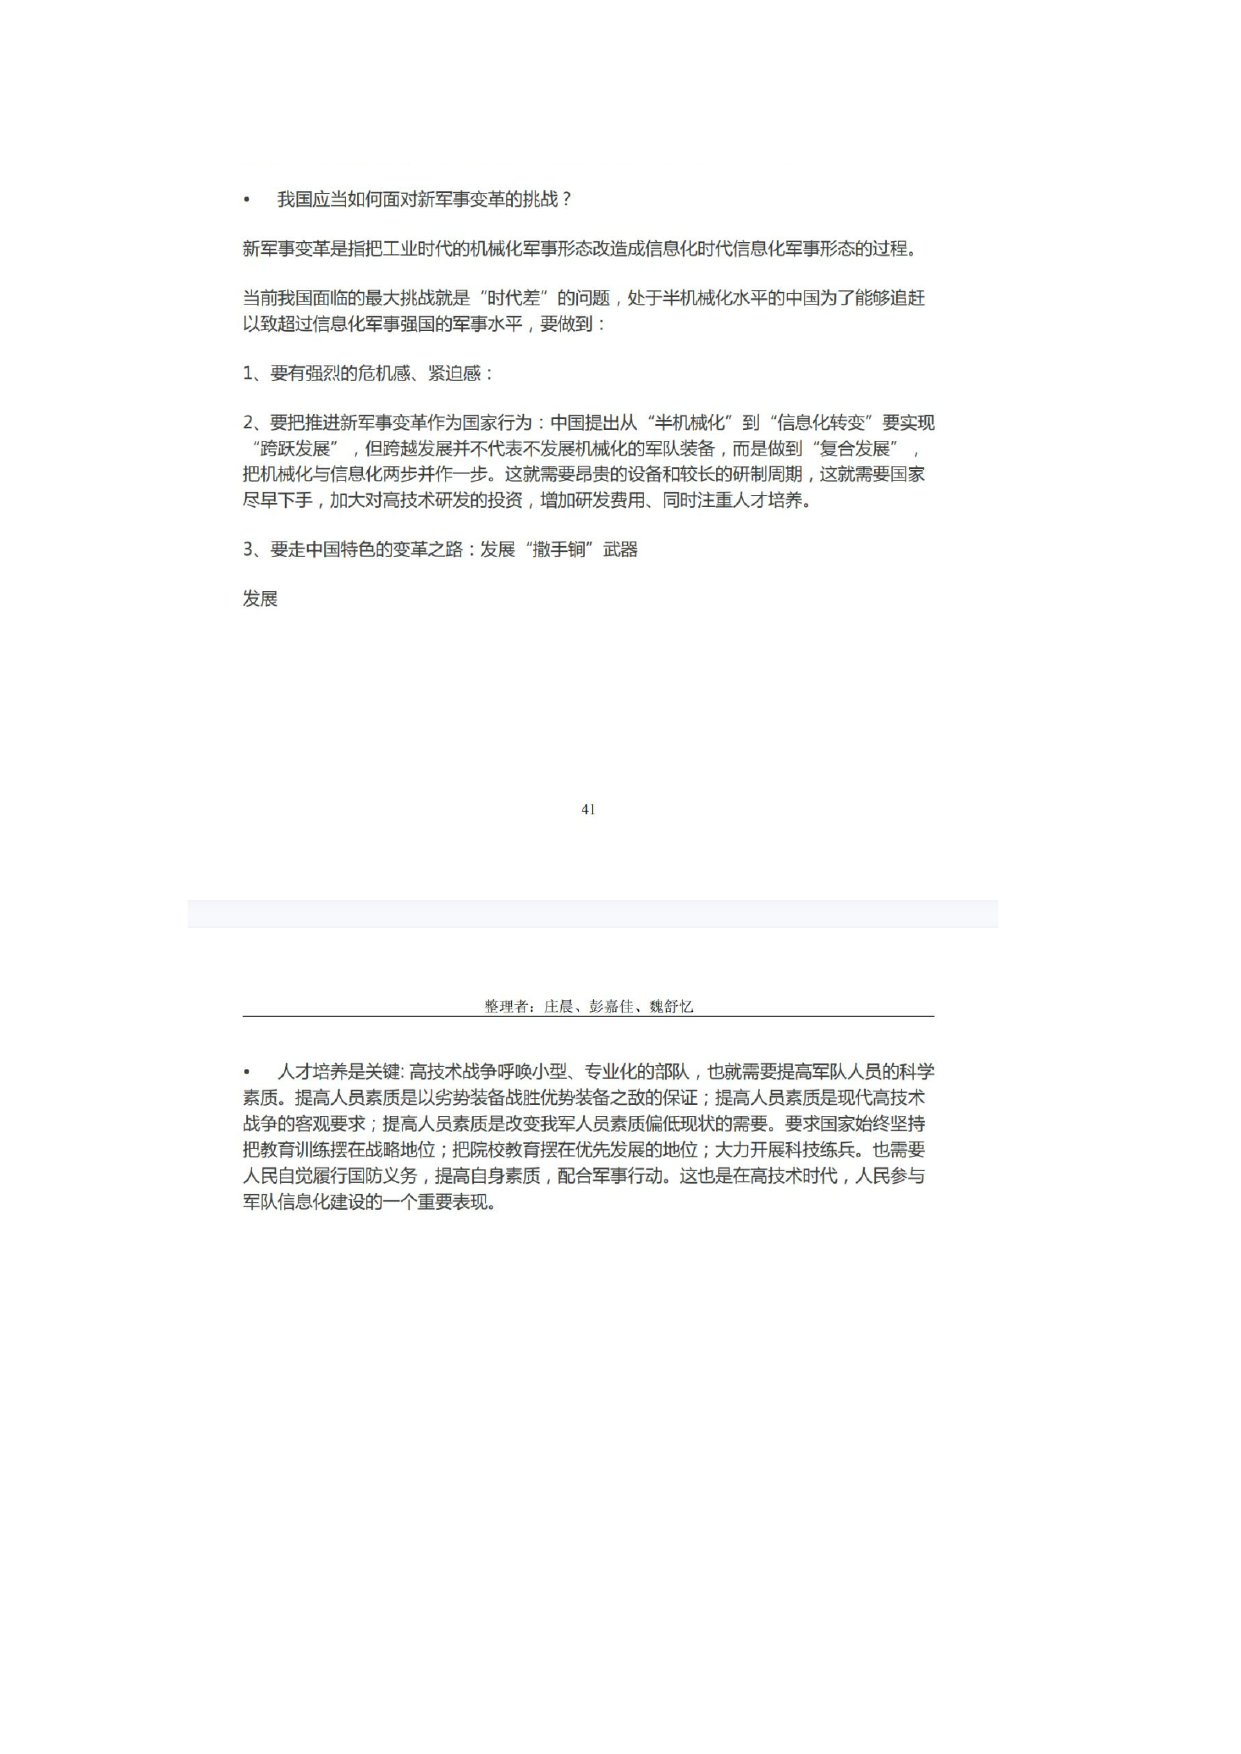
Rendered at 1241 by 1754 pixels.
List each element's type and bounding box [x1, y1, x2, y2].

picture [187, 162, 999, 1246]
